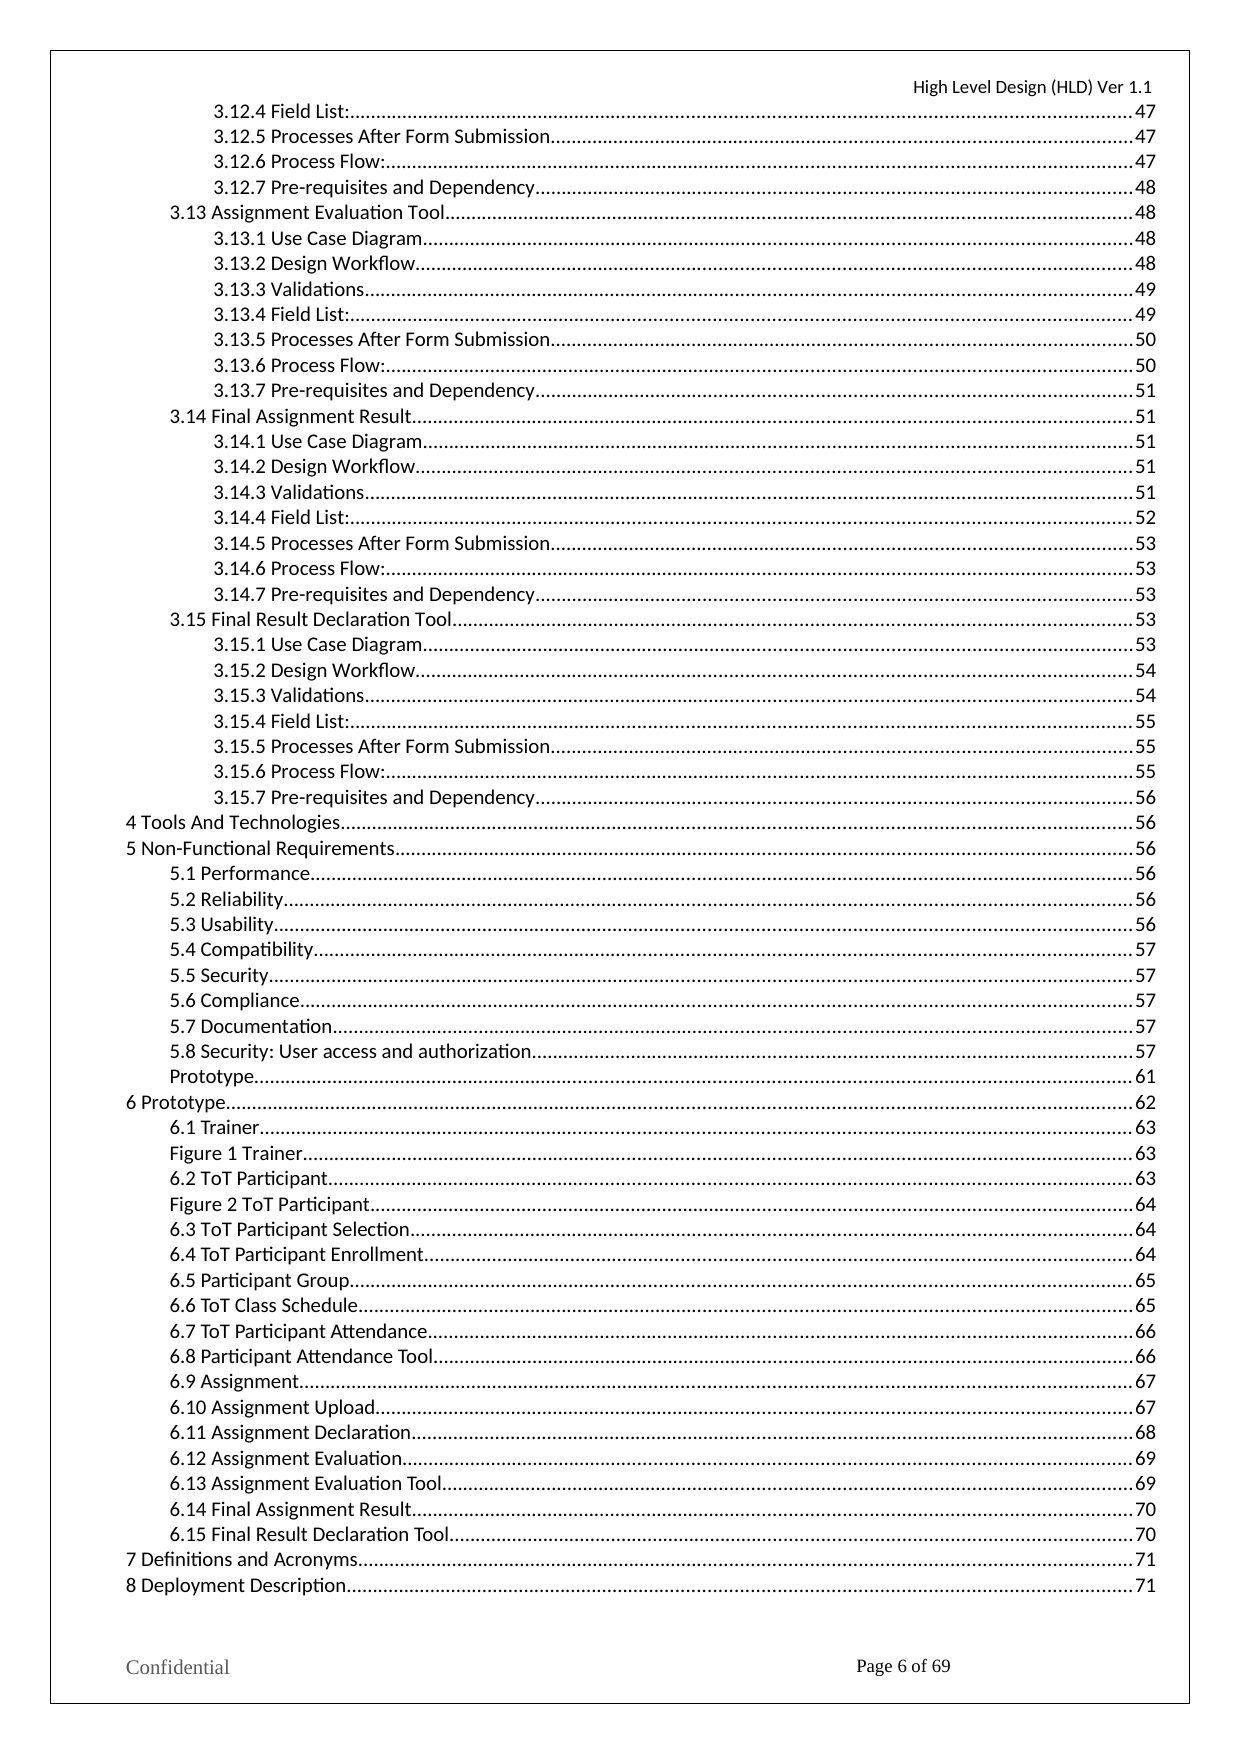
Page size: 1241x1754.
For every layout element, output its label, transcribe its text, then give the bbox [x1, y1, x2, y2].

text 3.14.7 Pre-requisites and Dependency 53 [213, 581, 1156, 606]
text 5.7 Documentation 57 [169, 1013, 1156, 1038]
text 3.15.5 Processes After Form Submission 55 [213, 733, 1156, 759]
text 6.1 Trainer 63 [169, 1114, 1156, 1140]
text 6.14 Final Assignment Result 70 [169, 1496, 1156, 1521]
text 5.3 Usability 56 [169, 911, 1156, 937]
text 7 Definitions and Acronyms 71 [126, 1547, 1156, 1572]
text 3.14.6 Process Flow: 53 [213, 555, 1156, 581]
text 5.4 Compatibility 57 [169, 937, 1156, 962]
text 3.12.6 Process Flow: 47 [213, 149, 1156, 174]
text 3.14.2 Design Workflow 51 [213, 454, 1156, 479]
text 3.14.1 Use Case Diagram 51 [213, 428, 1156, 454]
text 6.9 Assignment 67 [169, 1369, 1156, 1394]
text 3.13.4 Field List: 49 [213, 301, 1156, 327]
text 6.2 ToT Participant 63 [169, 1165, 1156, 1191]
text 3.15.7 Pre-requisites and Dependency 56 [213, 784, 1156, 809]
text 6 Prototype 62 [126, 1089, 1156, 1114]
text Figure 2 ToT Participant 64 [169, 1191, 1156, 1216]
text 6.15 Final Result Declaration Tool 70 [169, 1521, 1156, 1547]
text 3.13.3 Validations 49 [213, 276, 1156, 301]
text 5.2 Reliability 56 [169, 886, 1156, 911]
text 5.6 Compliance 57 [169, 987, 1156, 1013]
text 3.14.3 Validations 51 [213, 479, 1156, 504]
text 6.8 Participant Attendance Tool 66 [169, 1343, 1156, 1369]
text 3.15.2 Design Workflow 54 [213, 657, 1156, 682]
text 5.1 Performance 56 [169, 860, 1156, 886]
text 6.10 Assignment Upload 67 [169, 1394, 1156, 1419]
text 6.4 ToT Participant Enrollment 64 [169, 1242, 1156, 1267]
text 6.3 ToT Participant Selection 64 [169, 1216, 1156, 1242]
text 5 Non-Functional Requirements 56 [126, 835, 1156, 860]
text 5.8 Security: User access and authorization 57 [169, 1038, 1156, 1064]
text 3.15.6 Process Flow: 55 [213, 759, 1156, 784]
text 6.6 ToT Class Schedule 65 [169, 1292, 1156, 1318]
text 3.13.1 Use Case Diagram 48 [213, 225, 1156, 250]
text 3.12.4 Field List: 47 [213, 98, 1156, 123]
text Figure 1 Trainer 63 [169, 1140, 1156, 1165]
text 3.14 Final Assignment Result 51 [169, 403, 1156, 428]
text 3.15.3 Validations 54 [213, 682, 1156, 708]
text Prototype 61 [169, 1064, 1156, 1089]
text 6.13 Assignment Evaluation Tool 69 [169, 1470, 1156, 1496]
text 5.5 Security 57 [169, 962, 1156, 987]
text 3.12.5 Processes After Form Submission 47 [213, 123, 1156, 149]
text 3.15.1 Use Case Diagram 53 [213, 632, 1156, 657]
text 3.14.4 Field List: 52 [213, 504, 1156, 530]
text 3.13 Assignment Evaluation Tool 48 [169, 199, 1156, 225]
text 6.7 ToT Participant Attendance 66 [169, 1318, 1156, 1343]
text 3.15 Final Result Declaration Tool 53 [169, 606, 1156, 632]
text 3.13.7 Pre-requisites and Dependency 51 [213, 377, 1156, 403]
text 3.15.4 Field List: 55 [213, 708, 1156, 733]
text 6.12 Assignment Evaluation 69 [169, 1445, 1156, 1470]
text 3.14.5 Processes After Form Submission 53 [213, 530, 1156, 555]
text 8 Deployment Description 71 [126, 1572, 1156, 1597]
text 6.5 Participant Group 65 [169, 1267, 1156, 1292]
text 3.12.7 Pre-requisites and Dependency 48 [213, 174, 1156, 199]
text 3.13.5 Processes After Form Submission 50 [213, 327, 1156, 352]
text 4 Tools And Technologies 56 [126, 809, 1156, 835]
text 3.13.6 Process Flow: 50 [213, 352, 1156, 377]
text 6.11 Assignment Declaration 68 [169, 1419, 1156, 1445]
text 3.13.2 Design Workflow 48 [213, 250, 1156, 276]
